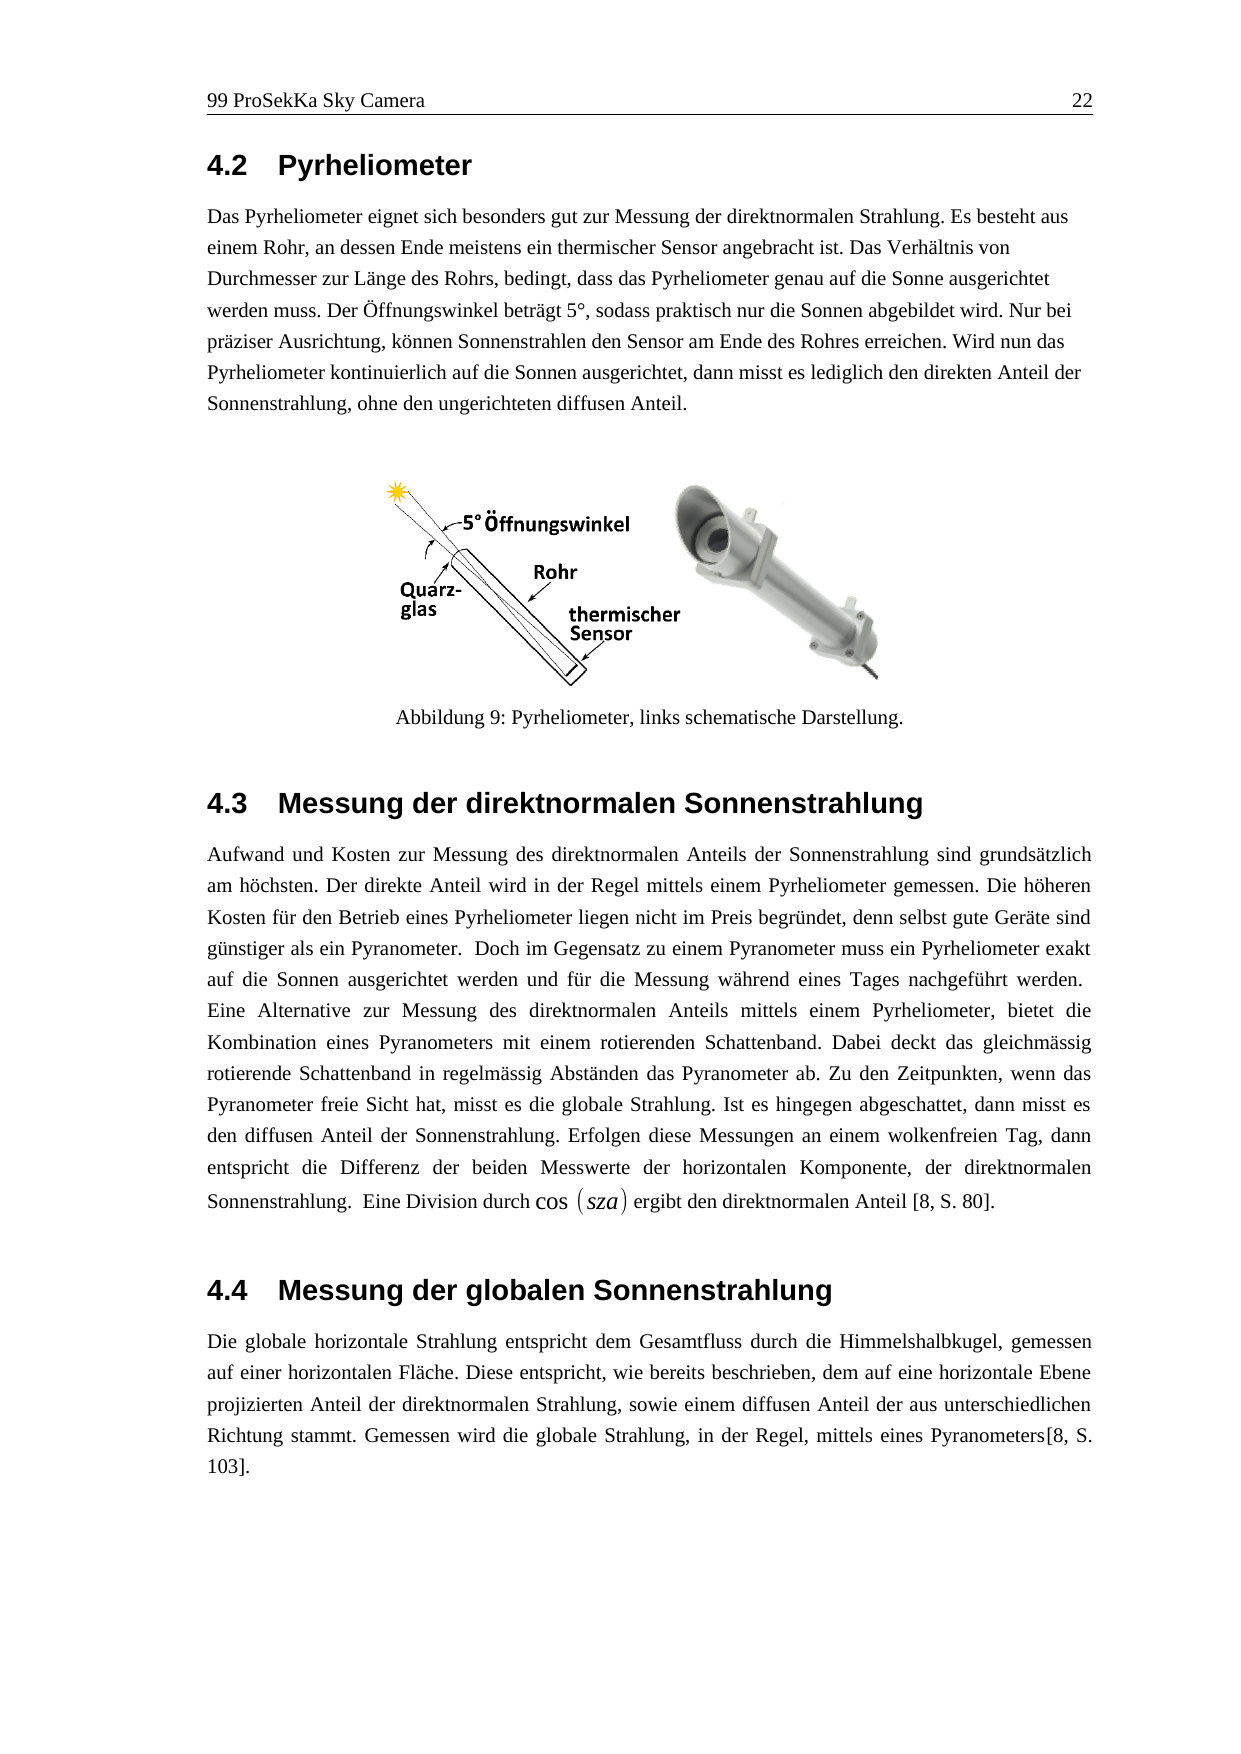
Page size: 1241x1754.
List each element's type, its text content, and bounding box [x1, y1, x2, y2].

subtitle Messung der direktnormalen Sonnenstrahlung [207, 786, 1093, 819]
subtitle Messung der globalen Sonnenstrahlung [207, 1273, 1093, 1307]
text Aufwand und Kosten zur Messung des direktnormalen Anteils der Sonnenstrahlung sind grundsätzlich am höchsten. Der direkte Anteil wird in der Regel mittels einem Pyrheliometer gemessen. Die höheren Kosten für den Betrieb eines Pyrheliometer liegen nicht im Preis begründet, denn selbst gute Geräte sind günstiger als ein Pyranometer. Doch im Gegensatz zu einem Pyranometer muss ein Pyrheliometer exakt auf die Sonnen ausgerichtet werden und für die Messung während eines Tages nachgeführt werden. Eine Alternative zur Messung des direktnormalen Anteils mittels einem Pyrheliometer, bietet die Kombination eines Pyranometers mit einem rotierenden Schattenband. Dabei deckt das gleichmässig rotierende Schattenband in regelmässig Abständen das Pyranometer ab. Zu den Zeitpunkten, wenn das Pyranometer freie Sicht hat, misst es die globale Strahlung. Ist es hingegen abgeschattet, dann misst es den diffusen Anteil der Sonnenstrahlung. Erfolgen diese Messungen an einem wolkenfreien Tag, dann entspricht die Differenz der beiden Messwerte der horizontalen Komponente, der direktnormalen Sonnenstrahlung. Eine Division durch ergibt den direktnormalen Anteil [8, S. 80]. [207, 842, 1093, 1216]
subtitle Pyrheliometer [207, 148, 1093, 181]
text Abbildung 9: Pyrheliometer, links schematische Darstellung. [207, 705, 1093, 729]
text Das Pyrheliometer eignet sich besonders gut zur Messung der direktnormalen Strahlung. Es besteht aus einem Rohr, an dessen Ende meistens ein thermischer Sensor angebracht ist. Das Verhältnis von Durchmesser zur Länge des Rohrs, bedingt, dass das Pyrheliometer genau auf die Sonne ausgerichtet werden muss. Der Öffnungswinkel beträgt 5°, sodass praktisch nur die Sonnen abgebildet wird. Nur bei präziser Ausrichtung, können Sonnenstrahlen den Sensor am Ende des Rohres erreichen. Wird nun das Pyrheliometer kontinuierlich auf die Sonnen ausgerichtet, dann misst es lediglich den direkten Anteil der Sonnenstrahlung, ohne den ungerichteten diffusen Anteil. [207, 204, 1093, 415]
picture [386, 478, 913, 686]
text Die globale horizontale Strahlung entspricht dem Gesamtfluss durch die Himmelshalbkugel, gemessen auf einer horizontalen Fläche. Diese entspricht, wie bereits beschrieben, dem auf eine horizontale Ebene projizierten Anteil der direktnormalen Strahlung, sowie einem diffusen Anteil der aus unterschiedlichen Richtung stammt. Gemessen wird die globale Strahlung, in der Regel, mittels eines Pyranometers[8, S. 103]. [207, 1329, 1093, 1478]
